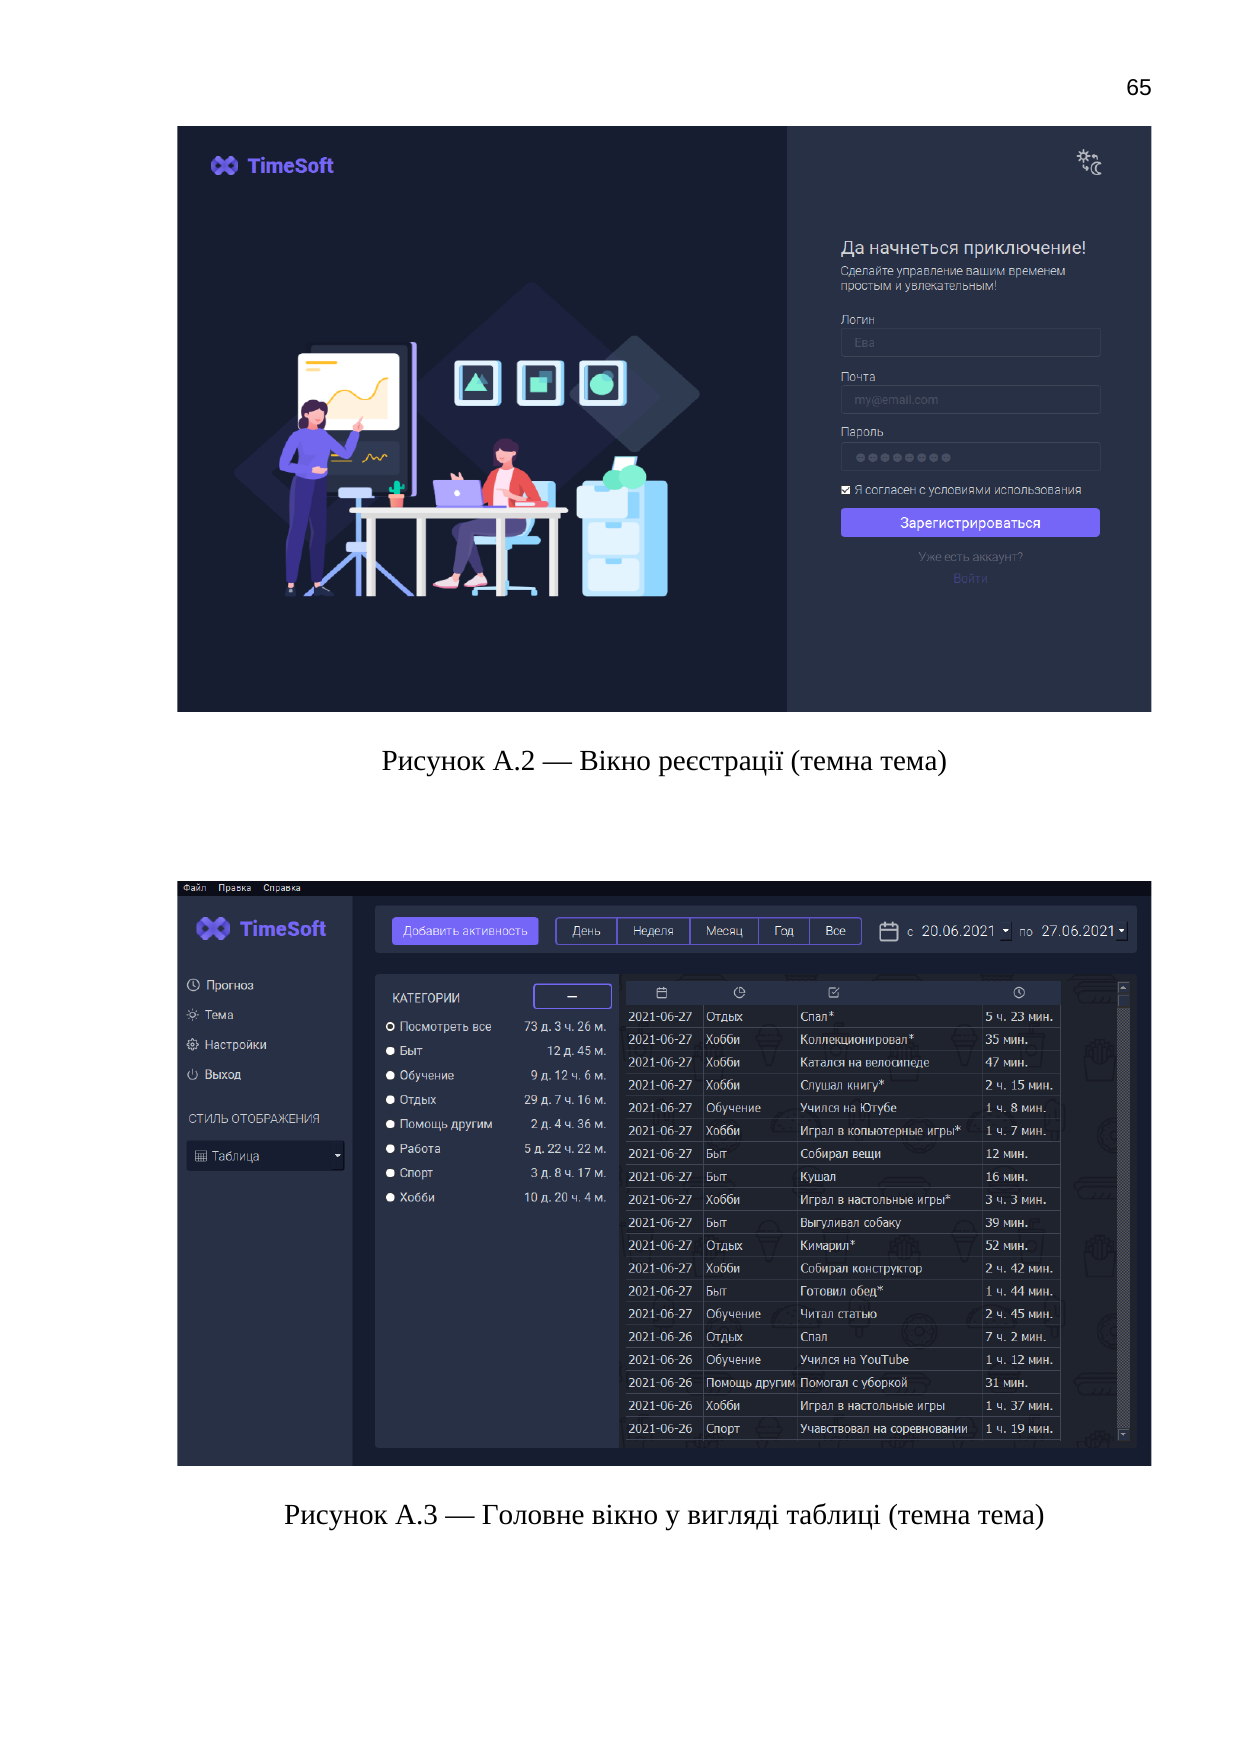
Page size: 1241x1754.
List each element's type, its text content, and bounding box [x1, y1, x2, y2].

picture [177, 881, 1152, 1466]
picture [177, 126, 1152, 712]
text Рисунок A.2 — Вікно реєстрації (темна тема) [177, 743, 1152, 776]
text Рисунок A.3 — Головне вікно у вигляді таблиці (темна тема) [177, 1497, 1152, 1531]
